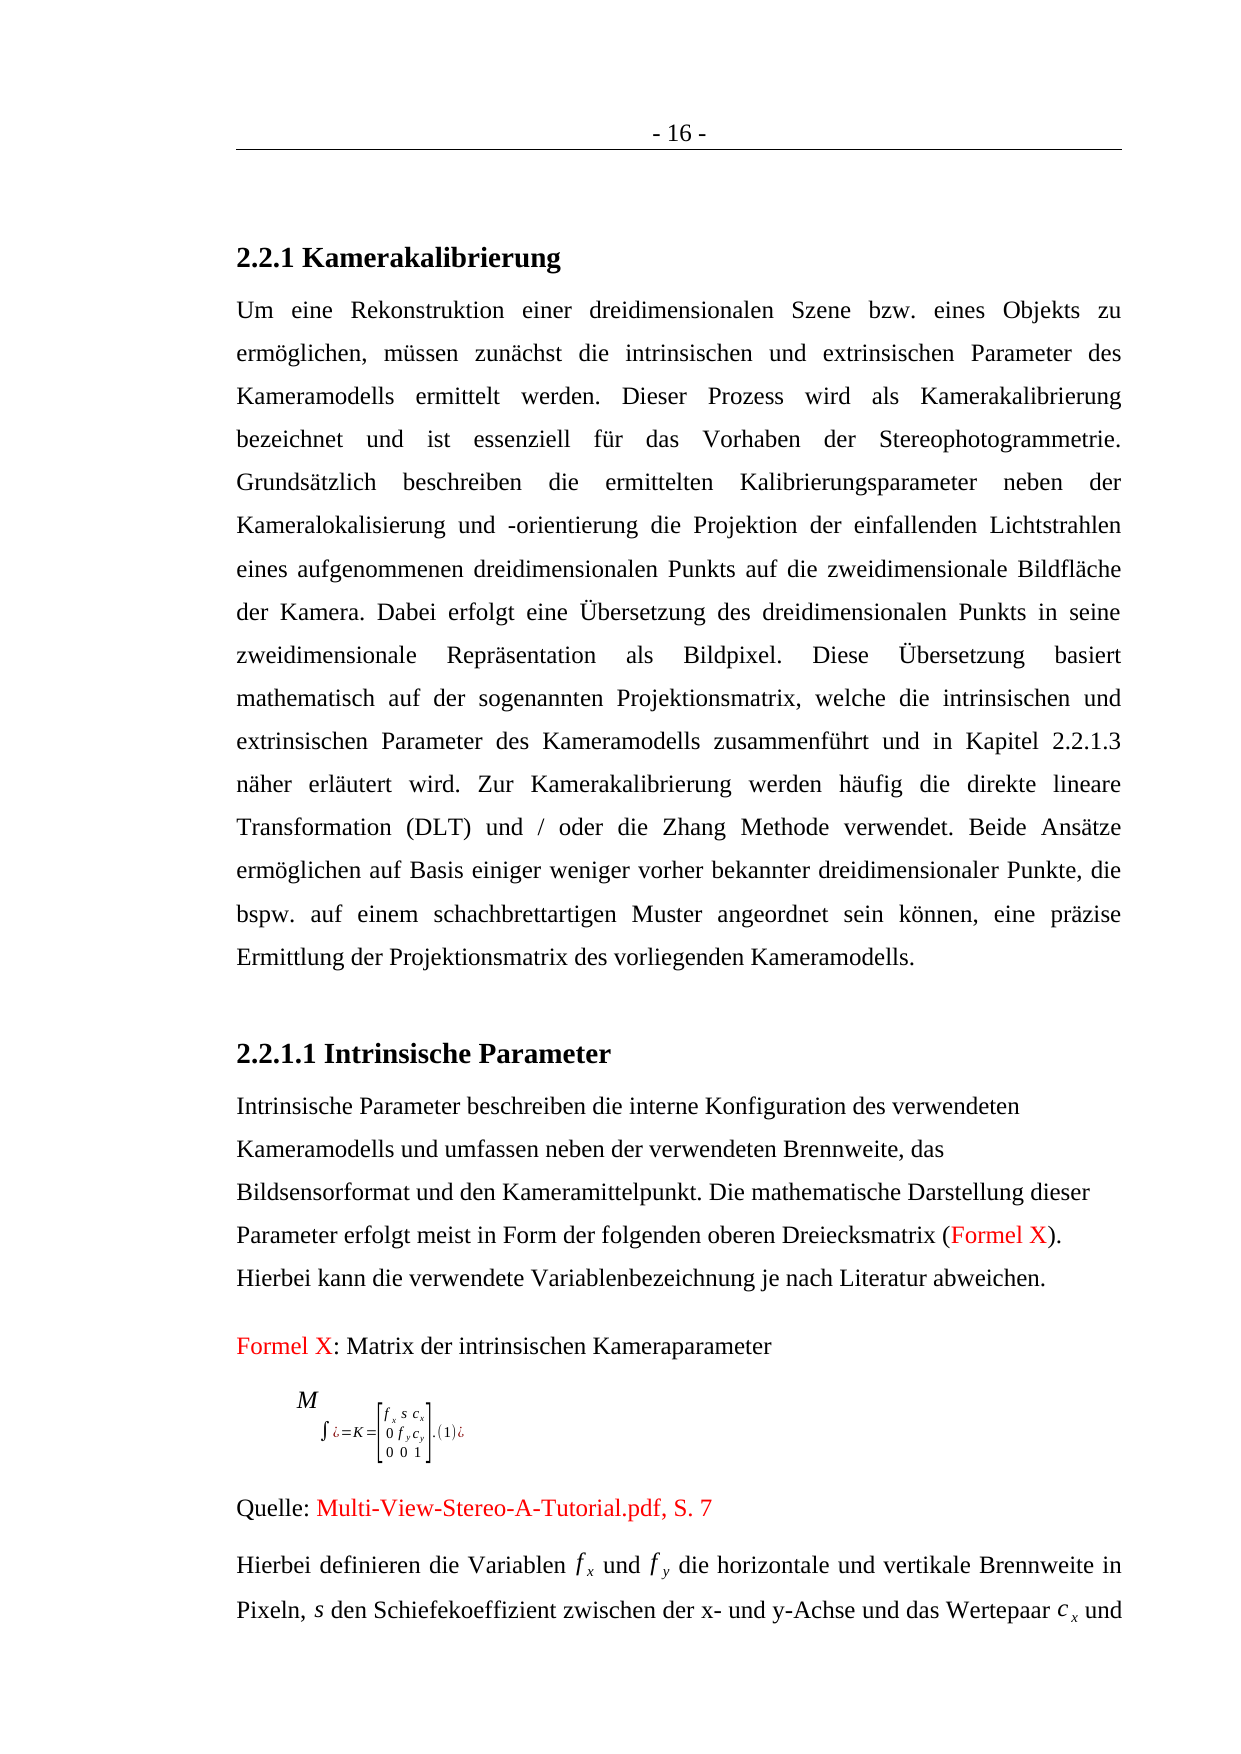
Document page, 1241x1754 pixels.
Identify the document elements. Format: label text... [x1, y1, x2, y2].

text Intrinsische Parameter beschreiben die interne Konfiguration des verwendeten Kameramodells und umfassen neben der verwendeten Brennweite, das Bildsensorformat und den Kameramittelpunkt. Die mathematische Darstellung dieser Parameter erfolgt meist in Form der folgenden oberen Dreiecksmatrix (Formel X). Hierbei kann die verwendete Variablenbezeichnung je nach Literatur abweichen. [236, 1091, 1122, 1292]
text Um eine Rekonstruktion einer dreidimensionalen Szene bzw. eines Objekts zu ermöglichen, müssen zunächst die intrinsischen und extrinsischen Parameter des Kameramodells ermittelt werden. Dieser Prozess wird als Kamerakalibrierung bezeichnet und ist essenziell für das Vorhaben der Stereophotogrammetrie. Grundsätzlich beschreiben die ermittelten Kalibrierungsparameter neben der Kameralokalisierung und -orientierung die Projektion der einfallenden Lichtstrahlen eines aufgenommenen dreidimensionalen Punkts auf die zweidimensionale Bildfläche der Kamera. Dabei erfolgt eine Übersetzung des dreidimensionalen Punkts in seine zweidimensionale Repräsentation als Bildpixel. Diese Übersetzung basiert mathematisch auf der sogenannten Projektionsmatrix, welche die intrinsischen und extrinsischen Parameter des Kameramodells zusammenführt und in Kapitel 2.2.1.3 näher erläutert wird. Zur Kamerakalibrierung werden häufig die direkte lineare Transformation (DLT) und / oder die Zhang Methode verwendet. Beide Ansätze ermöglichen auf Basis einiger weniger vorher bekannter dreidimensionaler Punkte, die bspw. auf einem schachbrettartigen Muster angeordnet sein können, eine präzise Ermittlung der Projektionsmatrix des vorliegenden Kameramodells. [236, 295, 1122, 971]
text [236, 1548, 1122, 1626]
text 2.2.1.1 Intrinsische Parameter [236, 1036, 1122, 1070]
text 2.2.1 Kamerakalibrierung [236, 240, 1122, 274]
text Formel X: Matrix der intrinsischen Kameraparameter [236, 1331, 1122, 1360]
text Quelle: Multi-View-Stereo-A-Tutorial.pdf, S. 7 [236, 1493, 1122, 1522]
